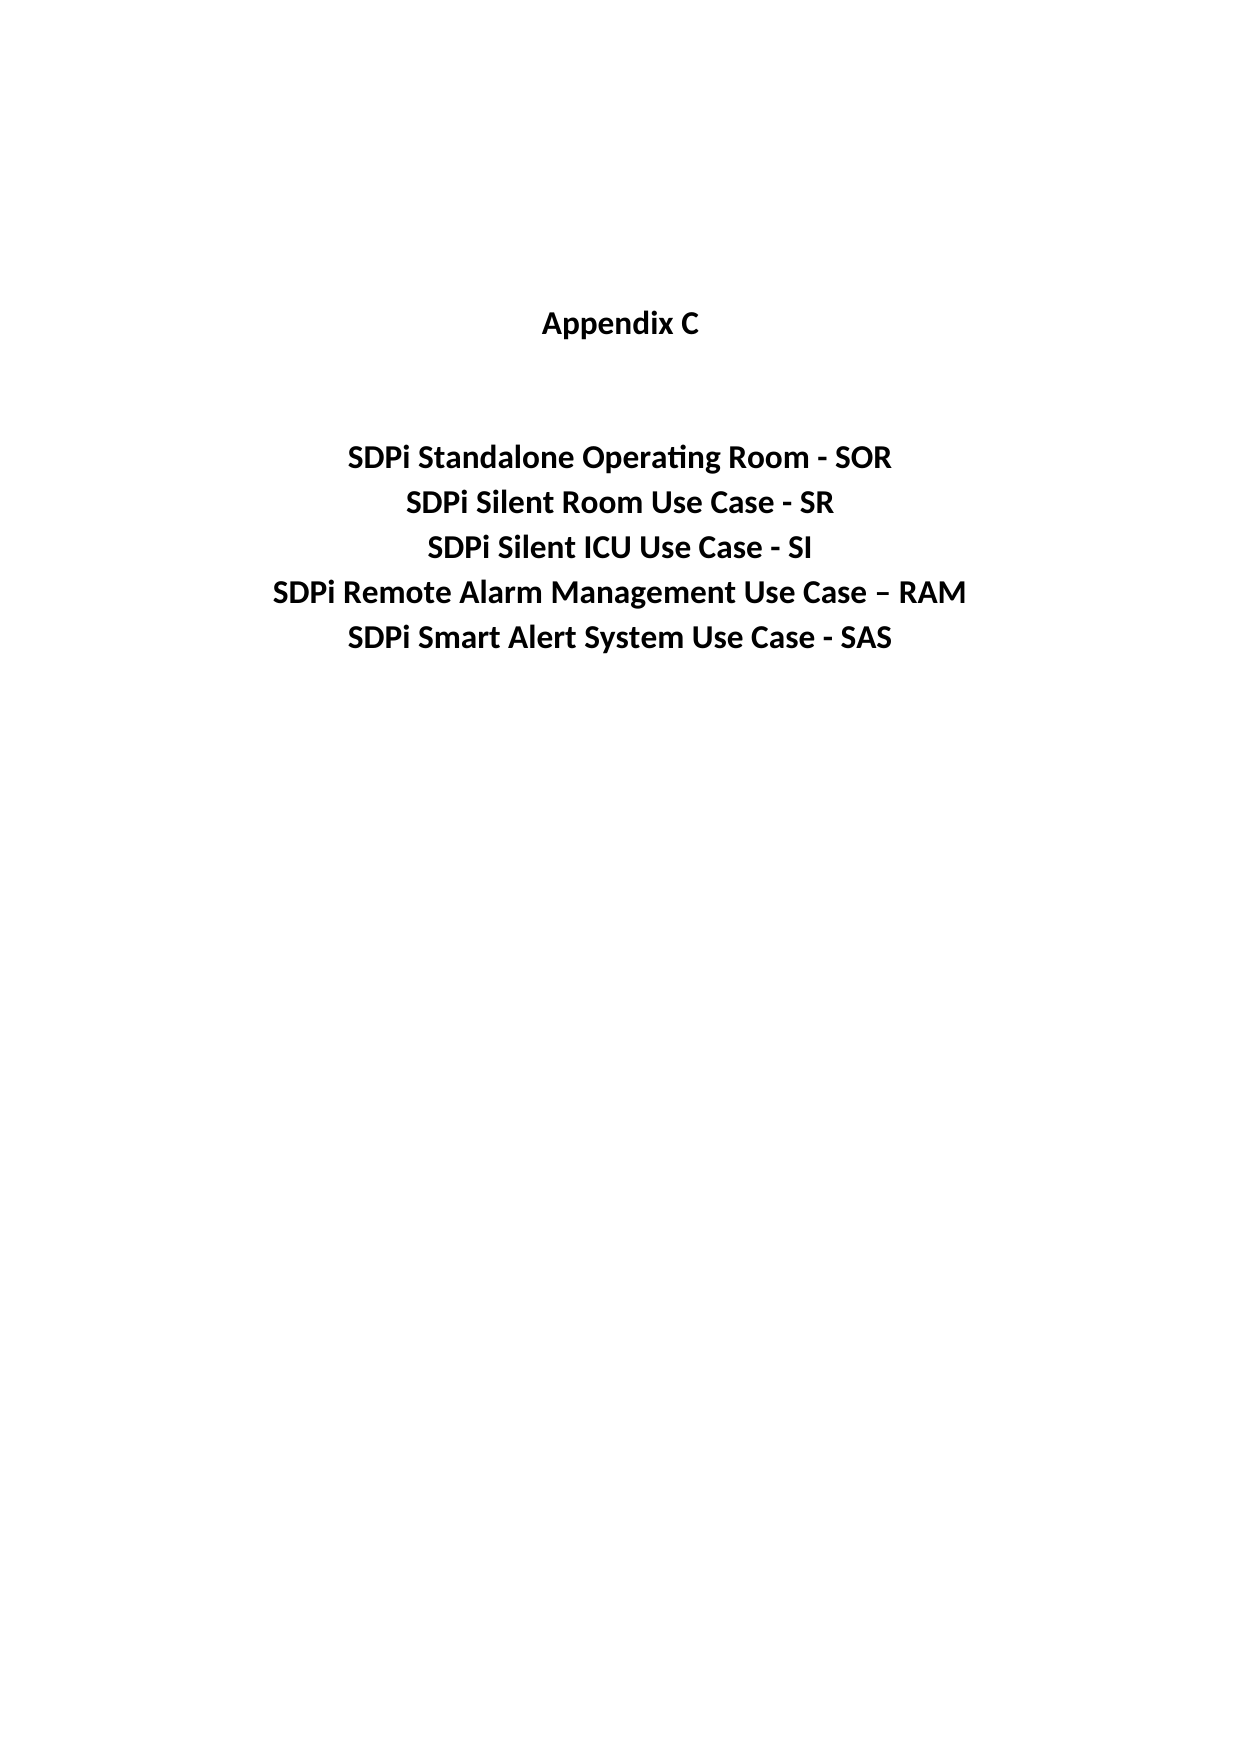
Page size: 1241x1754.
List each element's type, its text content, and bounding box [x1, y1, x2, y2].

text SDPi Standalone Operating Room - SOR [148, 437, 1093, 477]
text SDPi Smart Alert System Use Case - SAS [148, 616, 1093, 657]
text SDPi Silent ICU Use Case - SI [148, 526, 1093, 567]
text Appendix C [148, 302, 1093, 343]
text SDPi Remote Alarm Management Use Case – RAM [148, 571, 1093, 612]
text SDPi Silent Room Use Case - SR [148, 481, 1093, 522]
